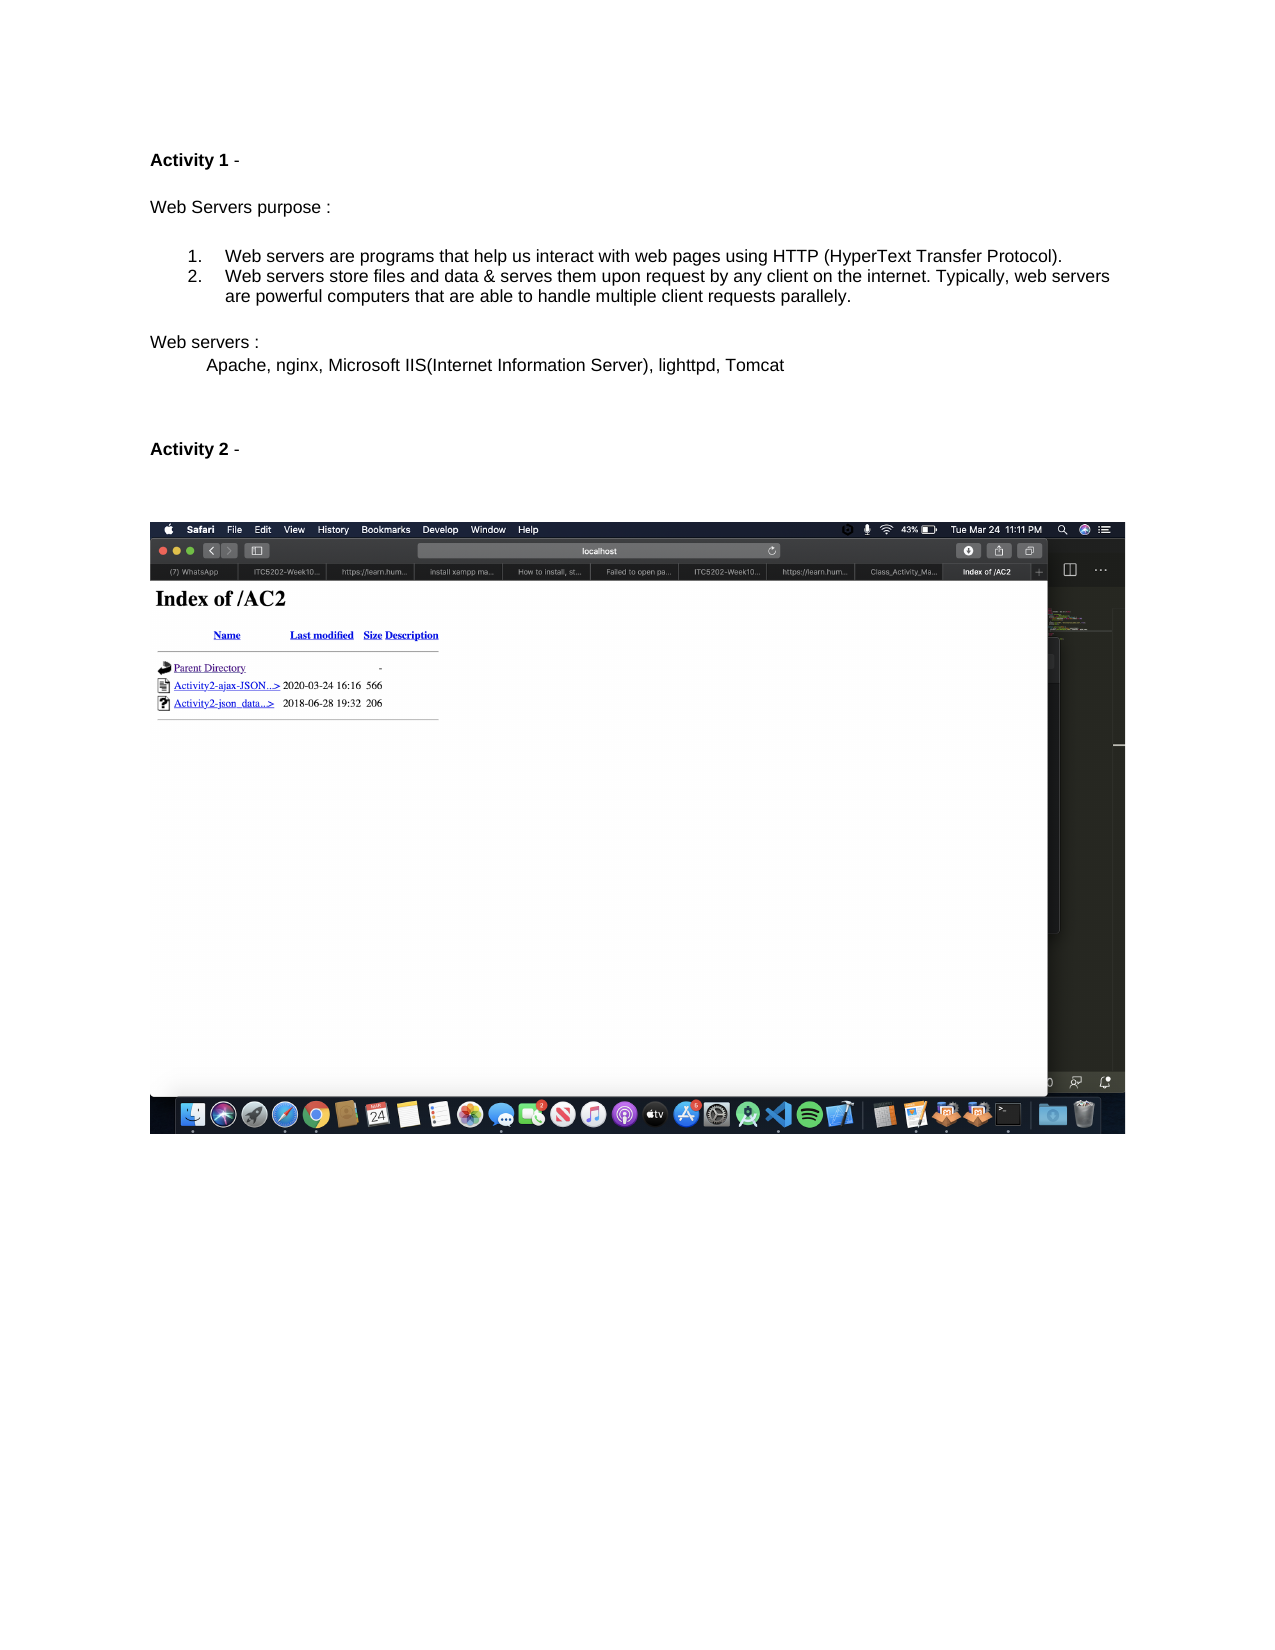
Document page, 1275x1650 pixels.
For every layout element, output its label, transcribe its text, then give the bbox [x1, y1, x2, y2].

text Web Servers purpose : [150, 197, 1125, 217]
list Web servers are programs that help us interact with web pages using HTTP (HyperText Transfer Protocol). [187, 245, 1125, 266]
text Apache, nginx, Microsoft IIS(Internet Information Server), lighttpd, Tomcat [150, 355, 1125, 375]
text Activity 1 - [150, 150, 1125, 170]
list Web servers store files and data & serves them upon request by any client on the internet. Typically, web servers are powerful computers that are able to handle multiple client requests parallely. [187, 266, 1125, 307]
text Web servers : [150, 332, 1125, 352]
picture [150, 522, 1125, 1134]
text Activity 2 - [150, 439, 1125, 459]
